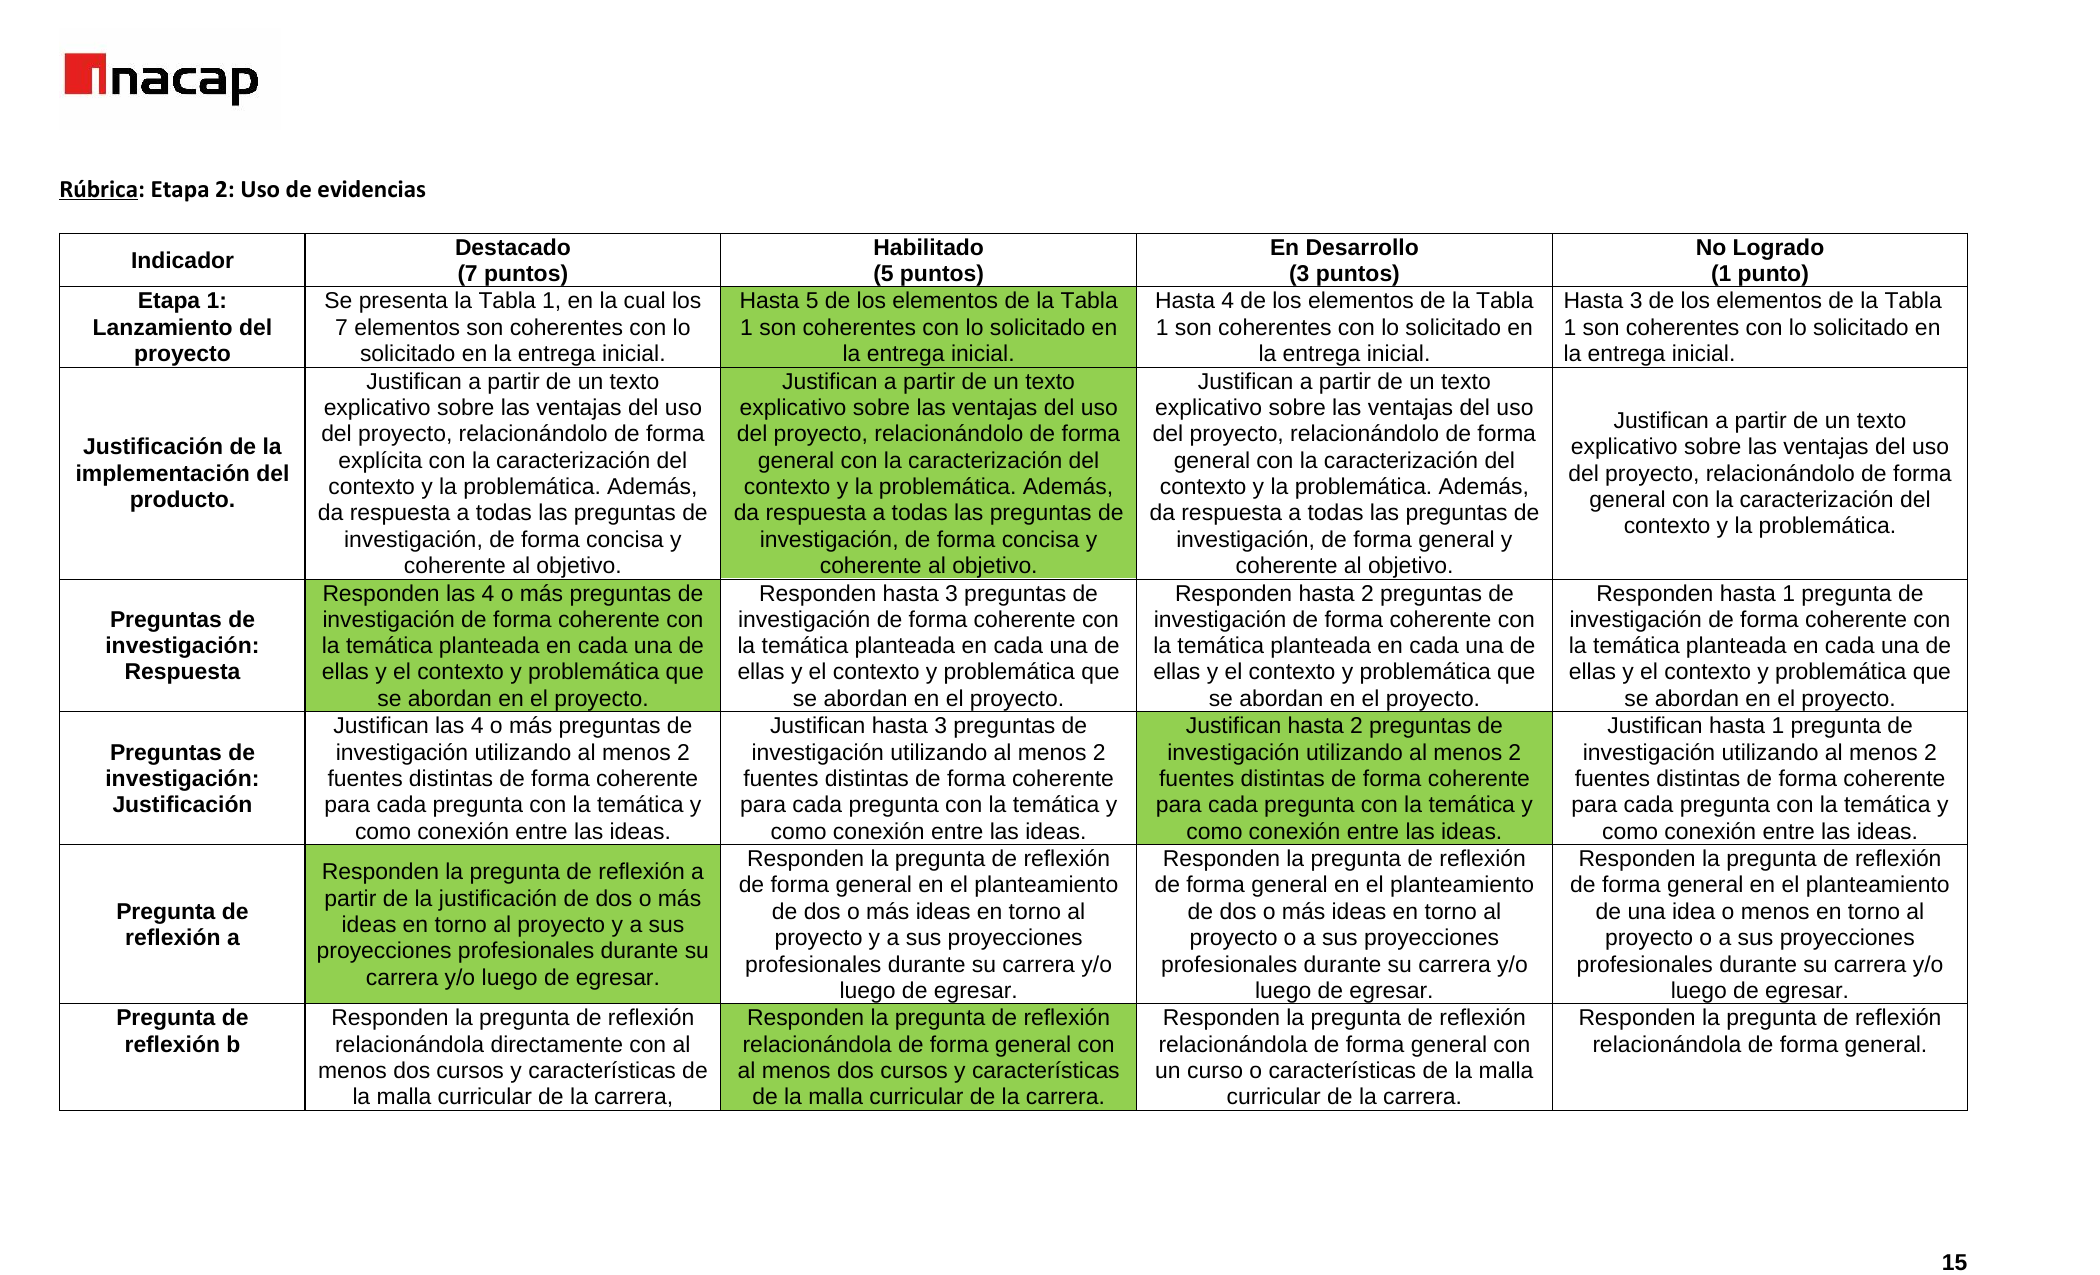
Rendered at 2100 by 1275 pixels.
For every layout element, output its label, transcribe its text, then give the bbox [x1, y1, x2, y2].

table_cell Responden la pregunta de reflexión relacionándola de forma general con un curso o características de la malla curricular de la carrera. [1137, 1004, 1552, 1110]
table_cell Justifican a partir de un texto explicativo sobre las ventajas del uso del proyecto, relacionándolo de forma general con la caracterización del contexto y la problemática. Además, da respuesta a todas las preguntas de investigación, de forma general y coherente al objetivo. [1137, 368, 1552, 578]
table_cell Responden la pregunta de reflexión a partir de la justificación de dos o más ideas en torno al proyecto y a sus proyecciones profesionales durante su carrera y/o luego de egresar. [306, 845, 720, 1003]
table_cell Justifican las 4 o más preguntas de investigación utilizando al menos 2 fuentes distintas de forma coherente para cada pregunta con la temática y como conexión entre las ideas. [306, 712, 720, 844]
table_cell Responden la pregunta de reflexión de forma general en el planteamiento de dos o más ideas en torno al proyecto o a sus proyecciones profesionales durante su carrera y/o luego de egresar. [1137, 845, 1552, 1003]
text Rúbrica: Etapa 2: Uso de evidencias [59, 173, 1967, 203]
table_cell Etapa 1: Lanzamiento del proyecto [60, 287, 304, 367]
table_cell Responden hasta 3 preguntas de investigación de forma coherente con la temática planteada en cada una de ellas y el contexto y problemática que se abordan en el proyecto. [721, 580, 1136, 711]
table_header Habilitado (5 puntos) [721, 234, 1136, 286]
table_cell Justificación de la implementación del producto. [60, 368, 304, 578]
table_cell Justifican hasta 3 preguntas de investigación utilizando al menos 2 fuentes distintas de forma coherente para cada pregunta con la temática y como conexión entre las ideas. [721, 712, 1136, 844]
table_cell Justifican a partir de un texto explicativo sobre las ventajas del uso del proyecto, relacionándolo de forma explícita con la caracterización del contexto y la problemática. Además, da respuesta a todas las preguntas de investigación, de forma concisa y coherente al objetivo. [306, 368, 720, 578]
table_cell Responden las 4 o más preguntas de investigación de forma coherente con la temática planteada en cada una de ellas y el contexto y problemática que se abordan en el proyecto. [306, 580, 720, 711]
table_header No Logrado (1 punto) [1553, 234, 1967, 286]
table_cell Responden la pregunta de reflexión de forma general en el planteamiento de una idea o menos en torno al proyecto o a sus proyecciones profesionales durante su carrera y/o luego de egresar. [1553, 845, 1967, 1003]
table_cell Preguntas de investigación: Respuesta [60, 580, 304, 711]
table_cell Justifican hasta 2 preguntas de investigación utilizando al menos 2 fuentes distintas de forma coherente para cada pregunta con la temática y como conexión entre las ideas. [1137, 712, 1552, 844]
table_cell Responden la pregunta de reflexión relacionándola de forma general con al menos dos cursos y características de la malla curricular de la carrera. [721, 1004, 1136, 1110]
table_header En Desarrollo (3 puntos) [1137, 234, 1552, 286]
table_header Indicador [60, 234, 304, 286]
table_header Destacado (7 puntos) [306, 234, 720, 286]
table_cell Responden la pregunta de reflexión de forma general en el planteamiento de dos o más ideas en torno al proyecto y a sus proyecciones profesionales durante su carrera y/o luego de egresar. [721, 845, 1136, 1003]
table_cell Justifican hasta 1 pregunta de investigación utilizando al menos 2 fuentes distintas de forma coherente para cada pregunta con la temática y como conexión entre las ideas. [1553, 712, 1967, 844]
table_cell Responden hasta 1 pregunta de investigación de forma coherente con la temática planteada en cada una de ellas y el contexto y problemática que se abordan en el proyecto. [1553, 580, 1967, 711]
table_cell Responden la pregunta de reflexión relacionándola de forma general. [1553, 1004, 1967, 1110]
table_cell Responden hasta 2 preguntas de investigación de forma coherente con la temática planteada en cada una de ellas y el contexto y problemática que se abordan en el proyecto. [1137, 580, 1552, 711]
table_cell Se presenta la Tabla 1, en la cual los 7 elementos son coherentes con lo solicitado en la entrega inicial. [306, 287, 720, 367]
table_cell Hasta 5 de los elementos de la Tabla 1 son coherentes con lo solicitado en la entrega inicial. [721, 287, 1136, 367]
table_cell Pregunta de reflexión b [60, 1004, 304, 1110]
table_cell Justifican a partir de un texto explicativo sobre las ventajas del uso del proyecto, relacionándolo de forma general con la caracterización del contexto y la problemática. [1553, 368, 1967, 578]
table_cell Hasta 4 de los elementos de la Tabla 1 son coherentes con lo solicitado en la entrega inicial. [1137, 287, 1552, 367]
table_cell Pregunta de reflexión a [60, 845, 304, 1003]
table_cell Hasta 3 de los elementos de la Tabla 1 son coherentes con lo solicitado en la entrega inicial. [1553, 287, 1967, 367]
picture [59, 28, 281, 130]
table_cell Justifican a partir de un texto explicativo sobre las ventajas del uso del proyecto, relacionándolo de forma general con la caracterización del contexto y la problemática. Además, da respuesta a todas las preguntas de investigación, de forma concisa y coherente al objetivo. [721, 368, 1136, 578]
table_cell Preguntas de investigación: Justificación [60, 712, 304, 844]
